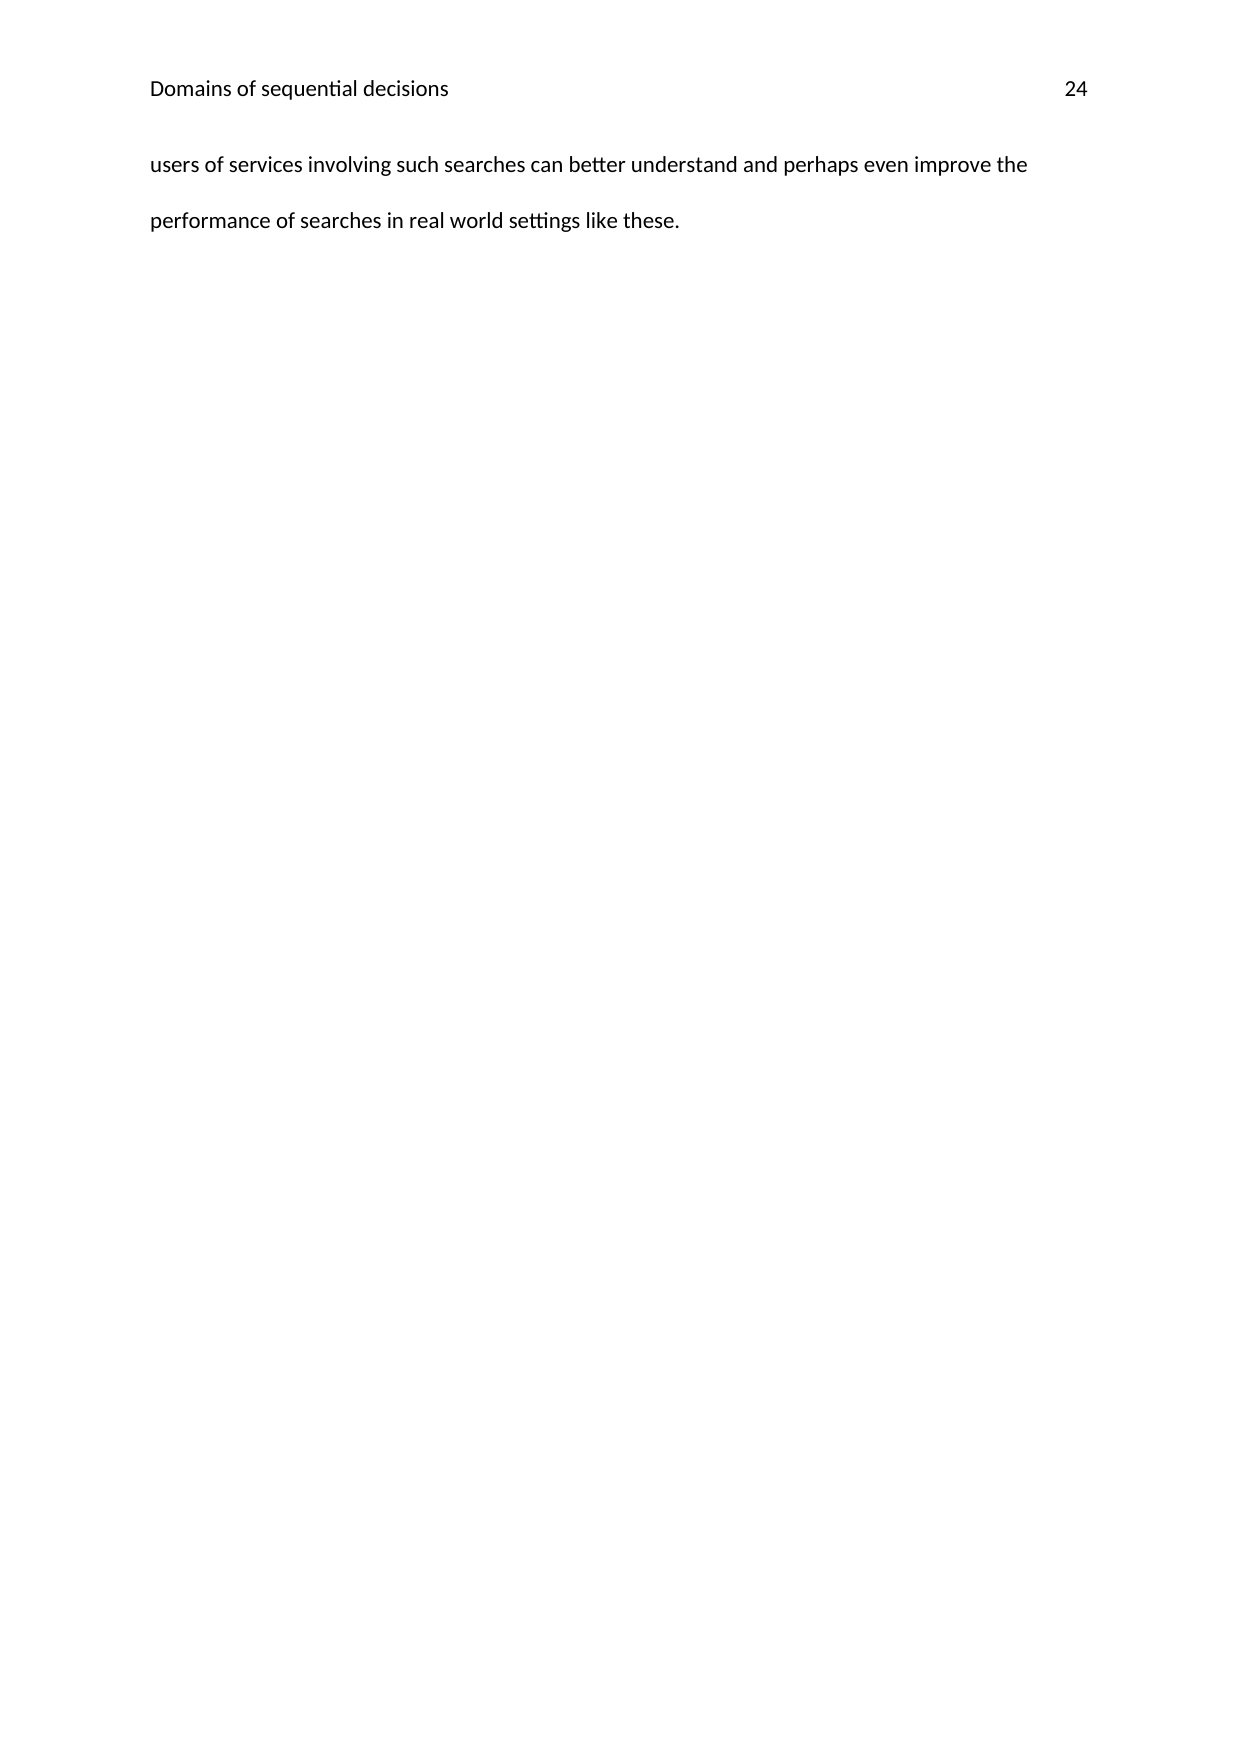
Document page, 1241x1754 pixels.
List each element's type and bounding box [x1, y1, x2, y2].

text [150, 150, 1090, 234]
